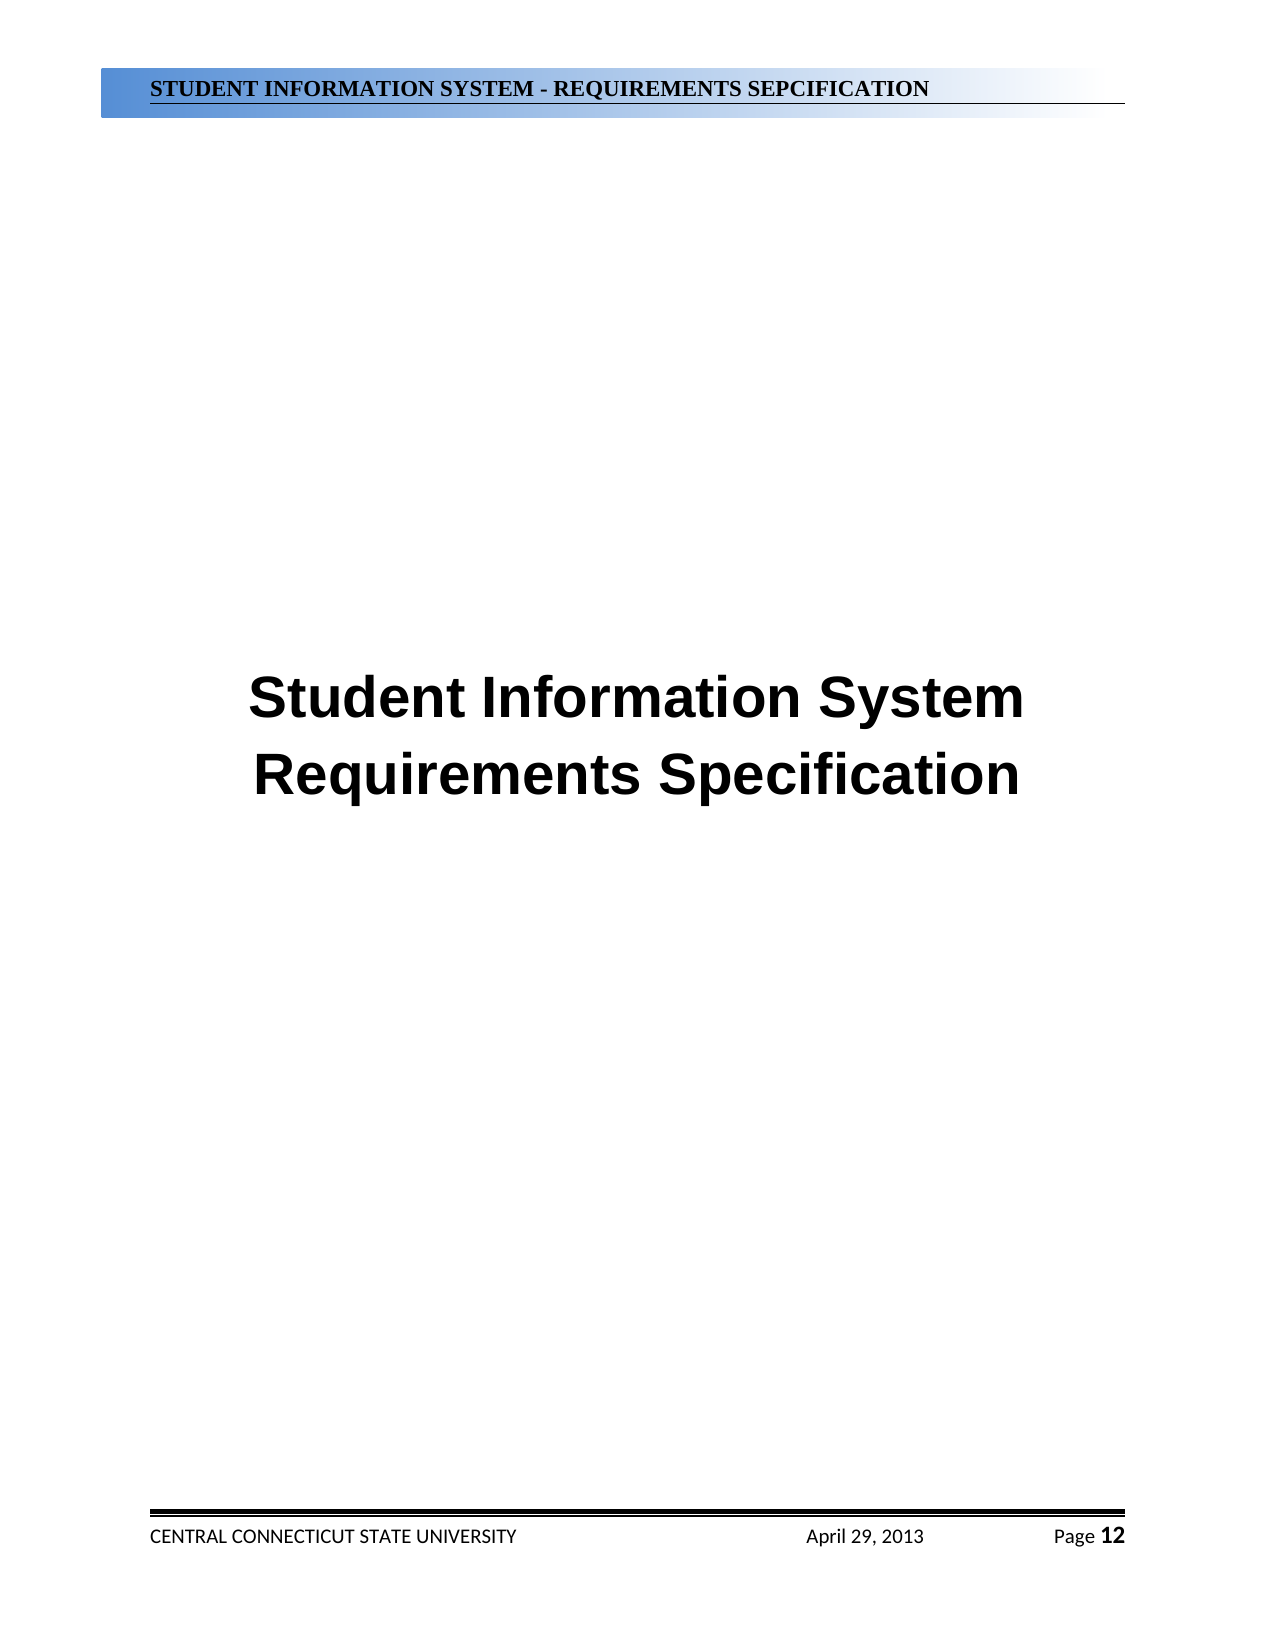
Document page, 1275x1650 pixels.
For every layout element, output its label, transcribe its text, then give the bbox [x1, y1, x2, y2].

text Student Information System Requirements Specification [150, 663, 1125, 807]
